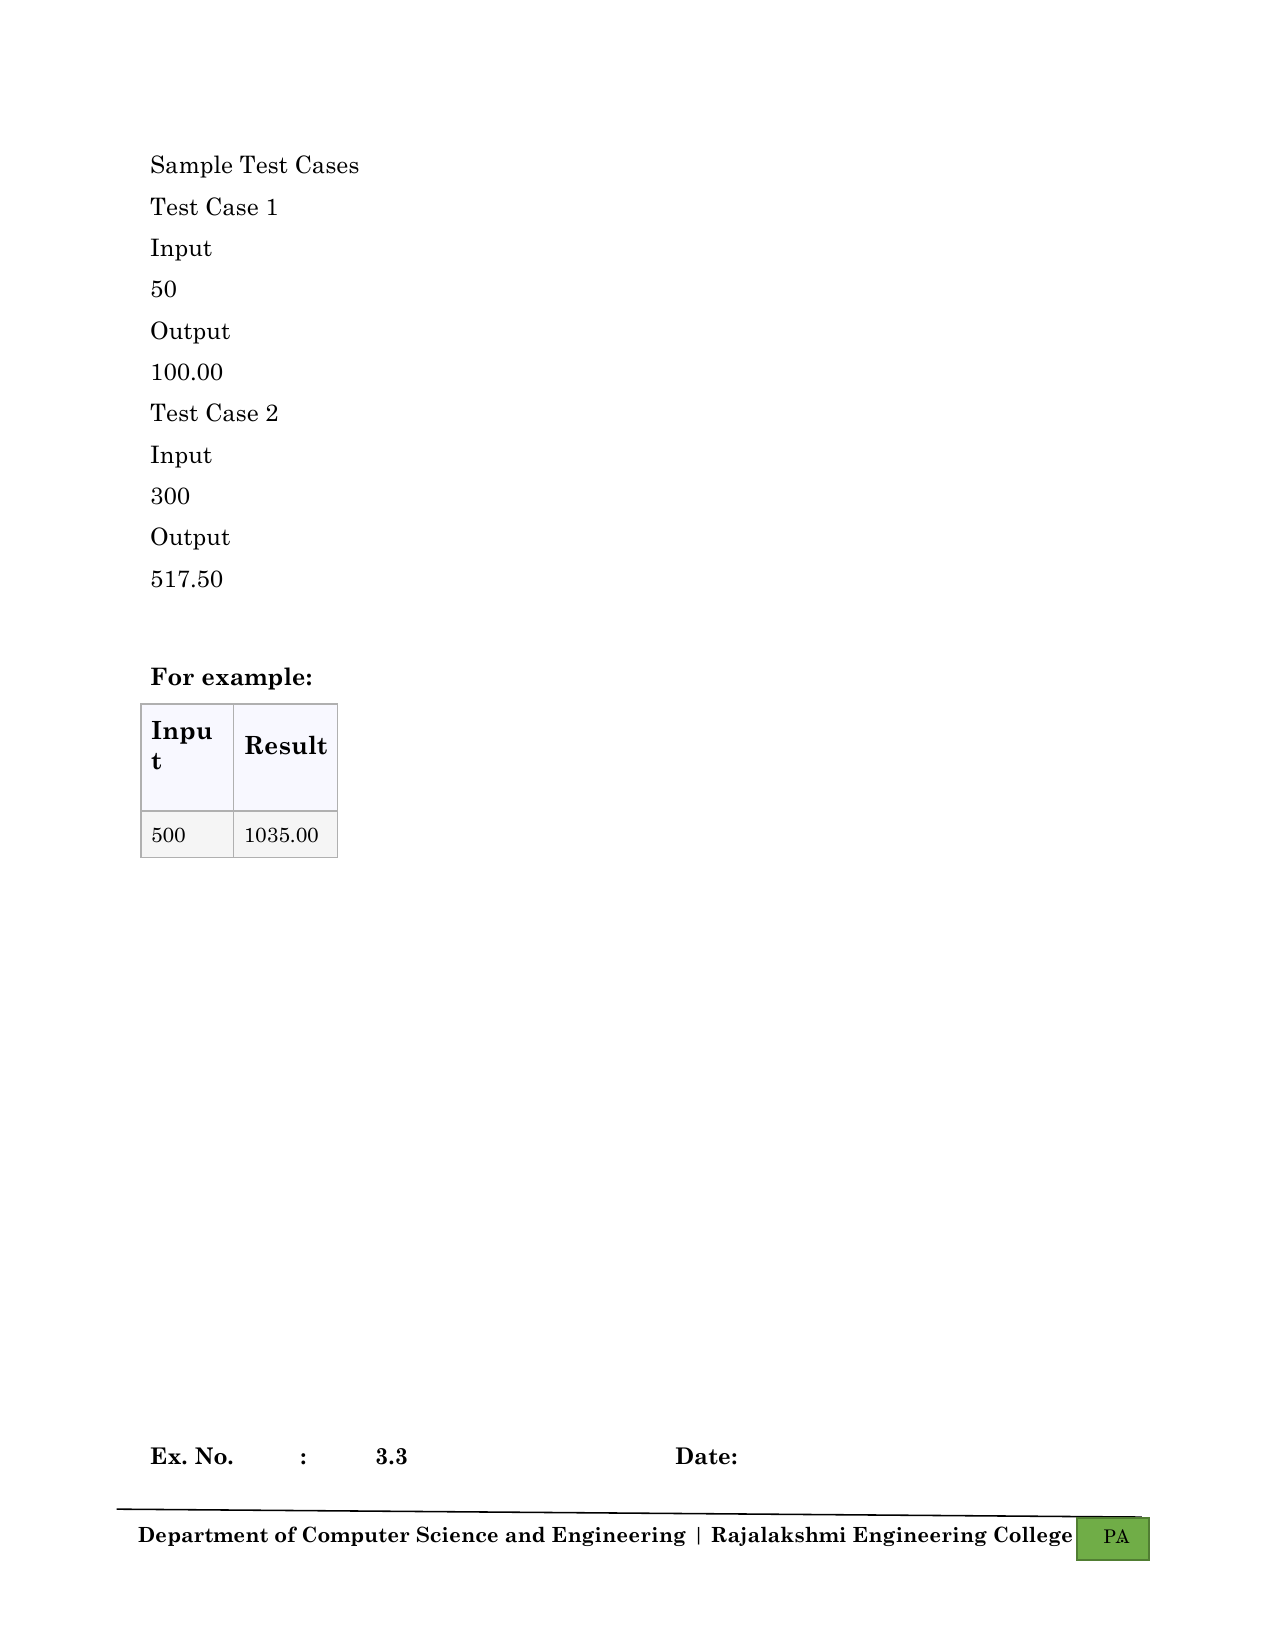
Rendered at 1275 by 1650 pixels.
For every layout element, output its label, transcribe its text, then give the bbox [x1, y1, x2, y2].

text Ex. No. : 3.3 Date: [150, 1441, 1125, 1469]
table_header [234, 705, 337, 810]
text For example: [150, 662, 1125, 691]
text 517.50 [150, 563, 1125, 592]
text 300 [150, 481, 1125, 510]
text Sample Test Cases [150, 150, 1125, 179]
text Test Case 1 [150, 191, 1125, 220]
text Output [150, 315, 1125, 344]
text Input [150, 233, 1125, 262]
text Test Case 2 [150, 398, 1125, 427]
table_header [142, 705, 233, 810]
text 100.00 [150, 357, 1125, 386]
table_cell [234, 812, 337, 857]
text Input [150, 439, 1125, 468]
text 50 [150, 274, 1125, 303]
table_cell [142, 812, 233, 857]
text Output [150, 522, 1125, 551]
